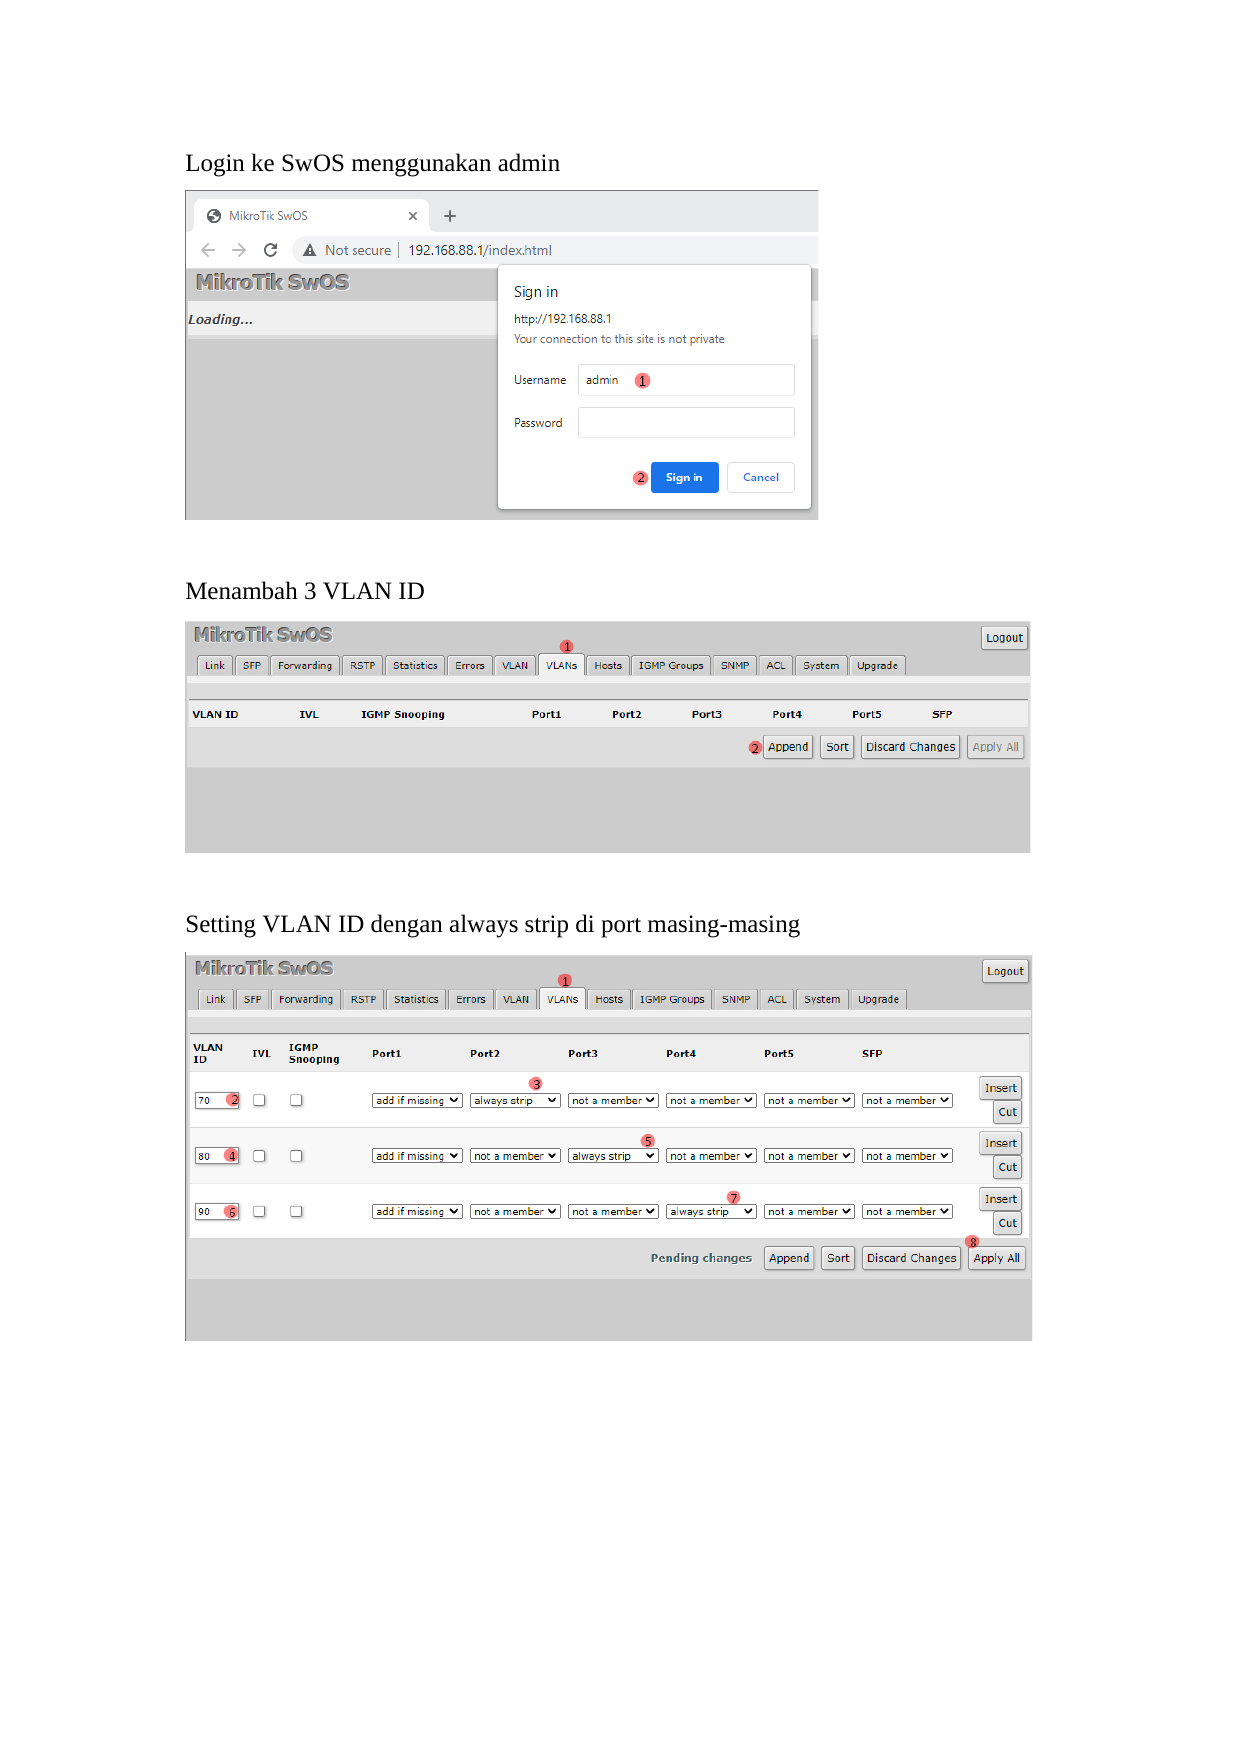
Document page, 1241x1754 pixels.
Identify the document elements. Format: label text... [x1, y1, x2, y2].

picture [185, 619, 1031, 853]
picture [185, 190, 819, 520]
picture [185, 952, 1033, 1341]
list Menambah 3 VLAN ID [185, 576, 1092, 605]
list Setting VLAN ID dengan always strip di port masing-masing [185, 909, 1092, 938]
list Login ke SwOS menggunakan admin [185, 148, 1092, 176]
